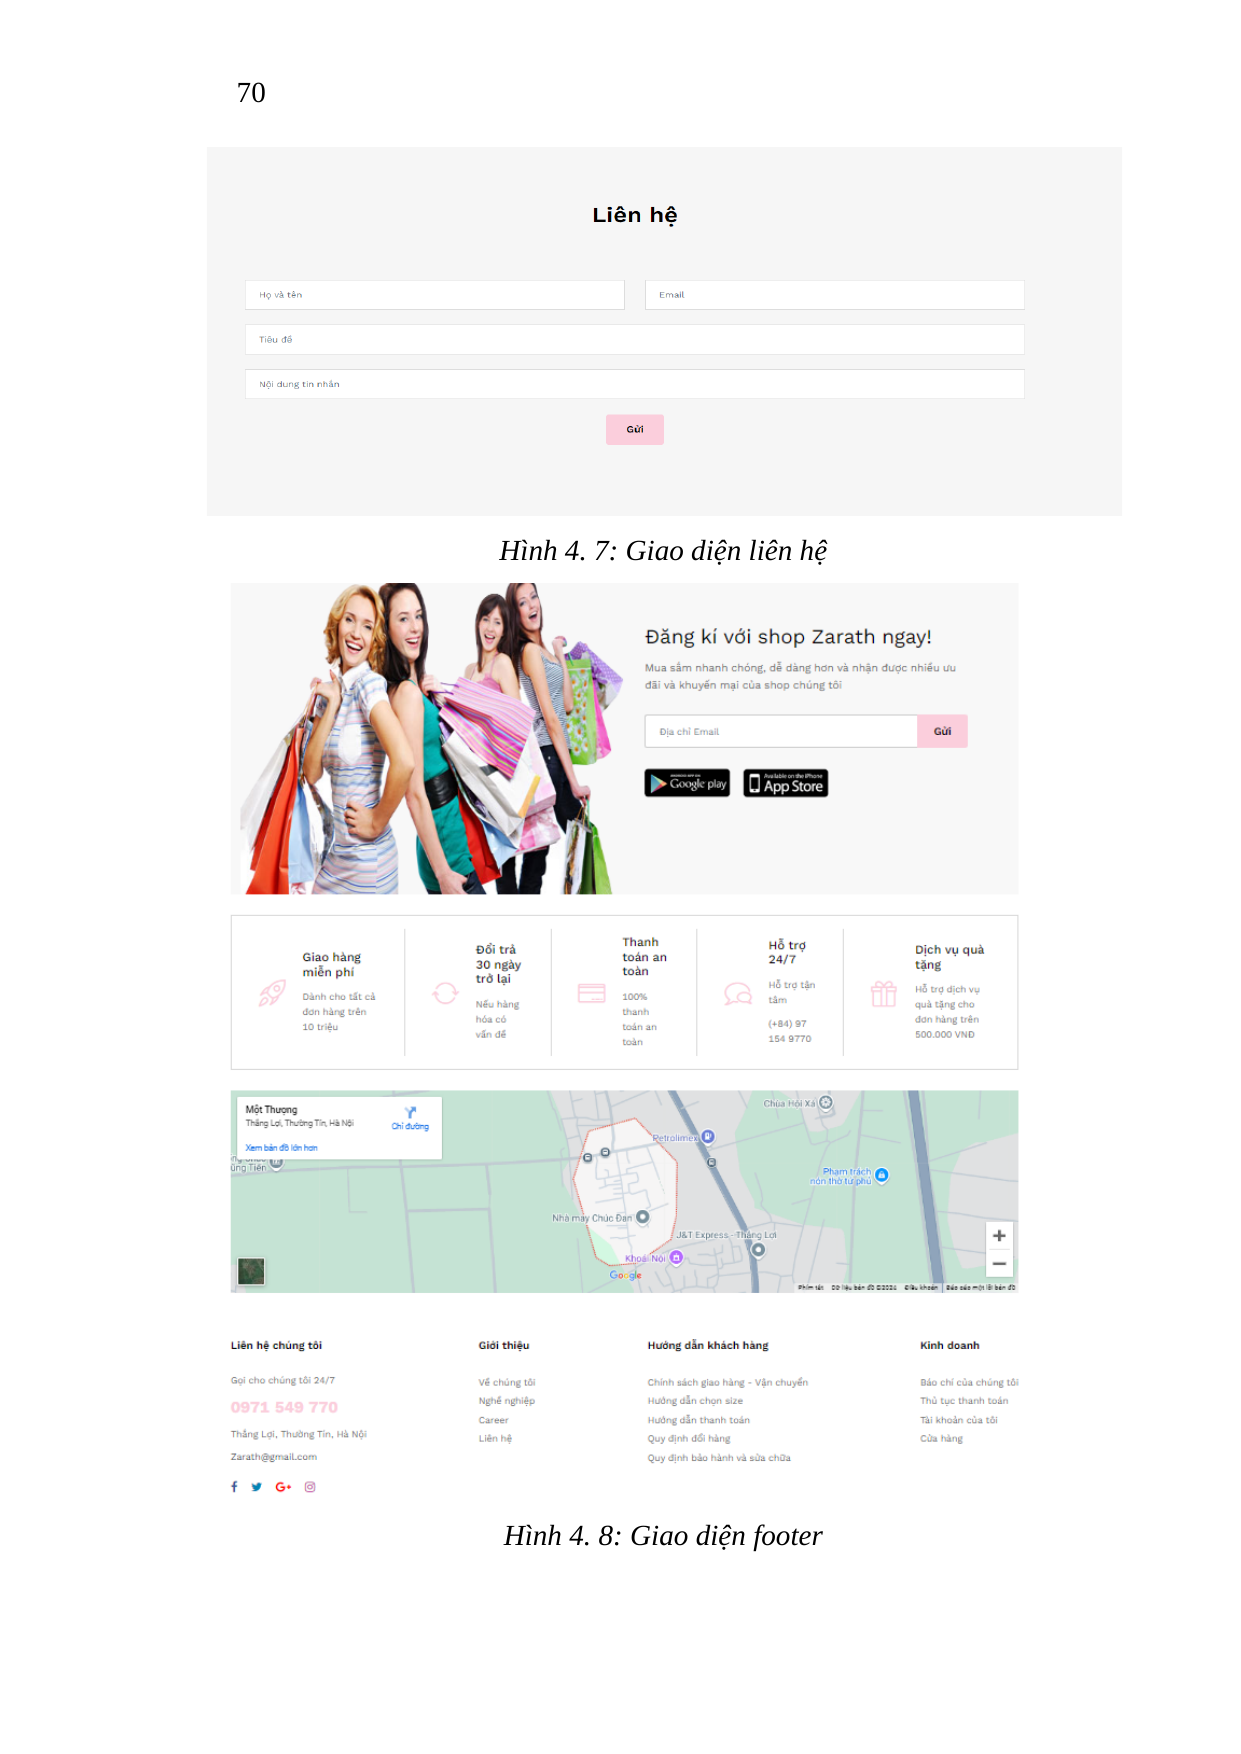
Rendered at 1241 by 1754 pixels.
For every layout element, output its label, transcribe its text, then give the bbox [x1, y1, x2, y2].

picture [206, 147, 1123, 516]
picture [206, 583, 1123, 1502]
text Hình 4. 7: Giao diện liên hệ [207, 533, 1122, 566]
text Hình 4. 8: Giao diện footer [207, 1518, 1122, 1552]
